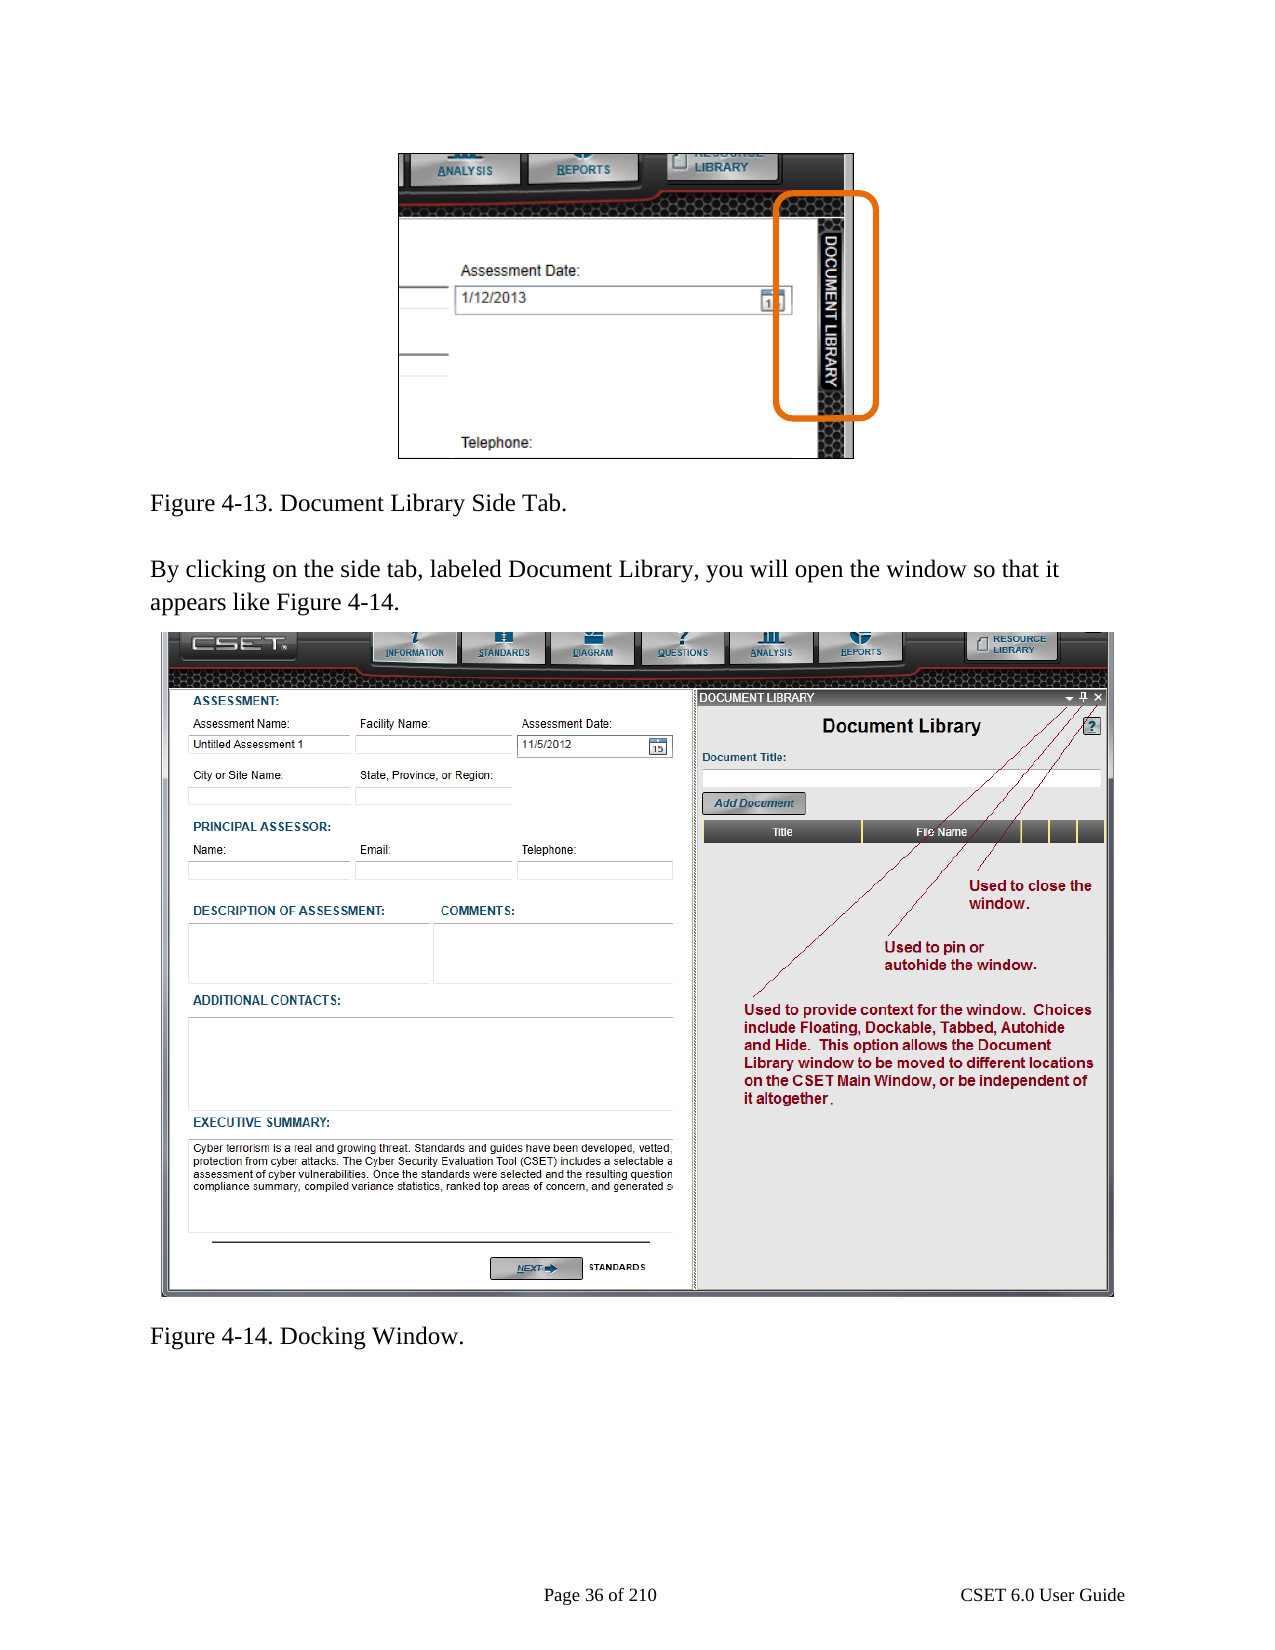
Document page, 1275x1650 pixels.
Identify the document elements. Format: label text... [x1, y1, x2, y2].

text By clicking on the side tab, labeled Document Library, you will open the window so that it appears like Figure 4-14. [150, 554, 1125, 616]
text Figure 4-14. Docking Window. [150, 1321, 1125, 1350]
picture [399, 154, 853, 458]
picture [780, 197, 853, 415]
picture [161, 632, 1114, 1297]
text Figure 4-13. Document Library Side Tab. [150, 488, 1125, 516]
